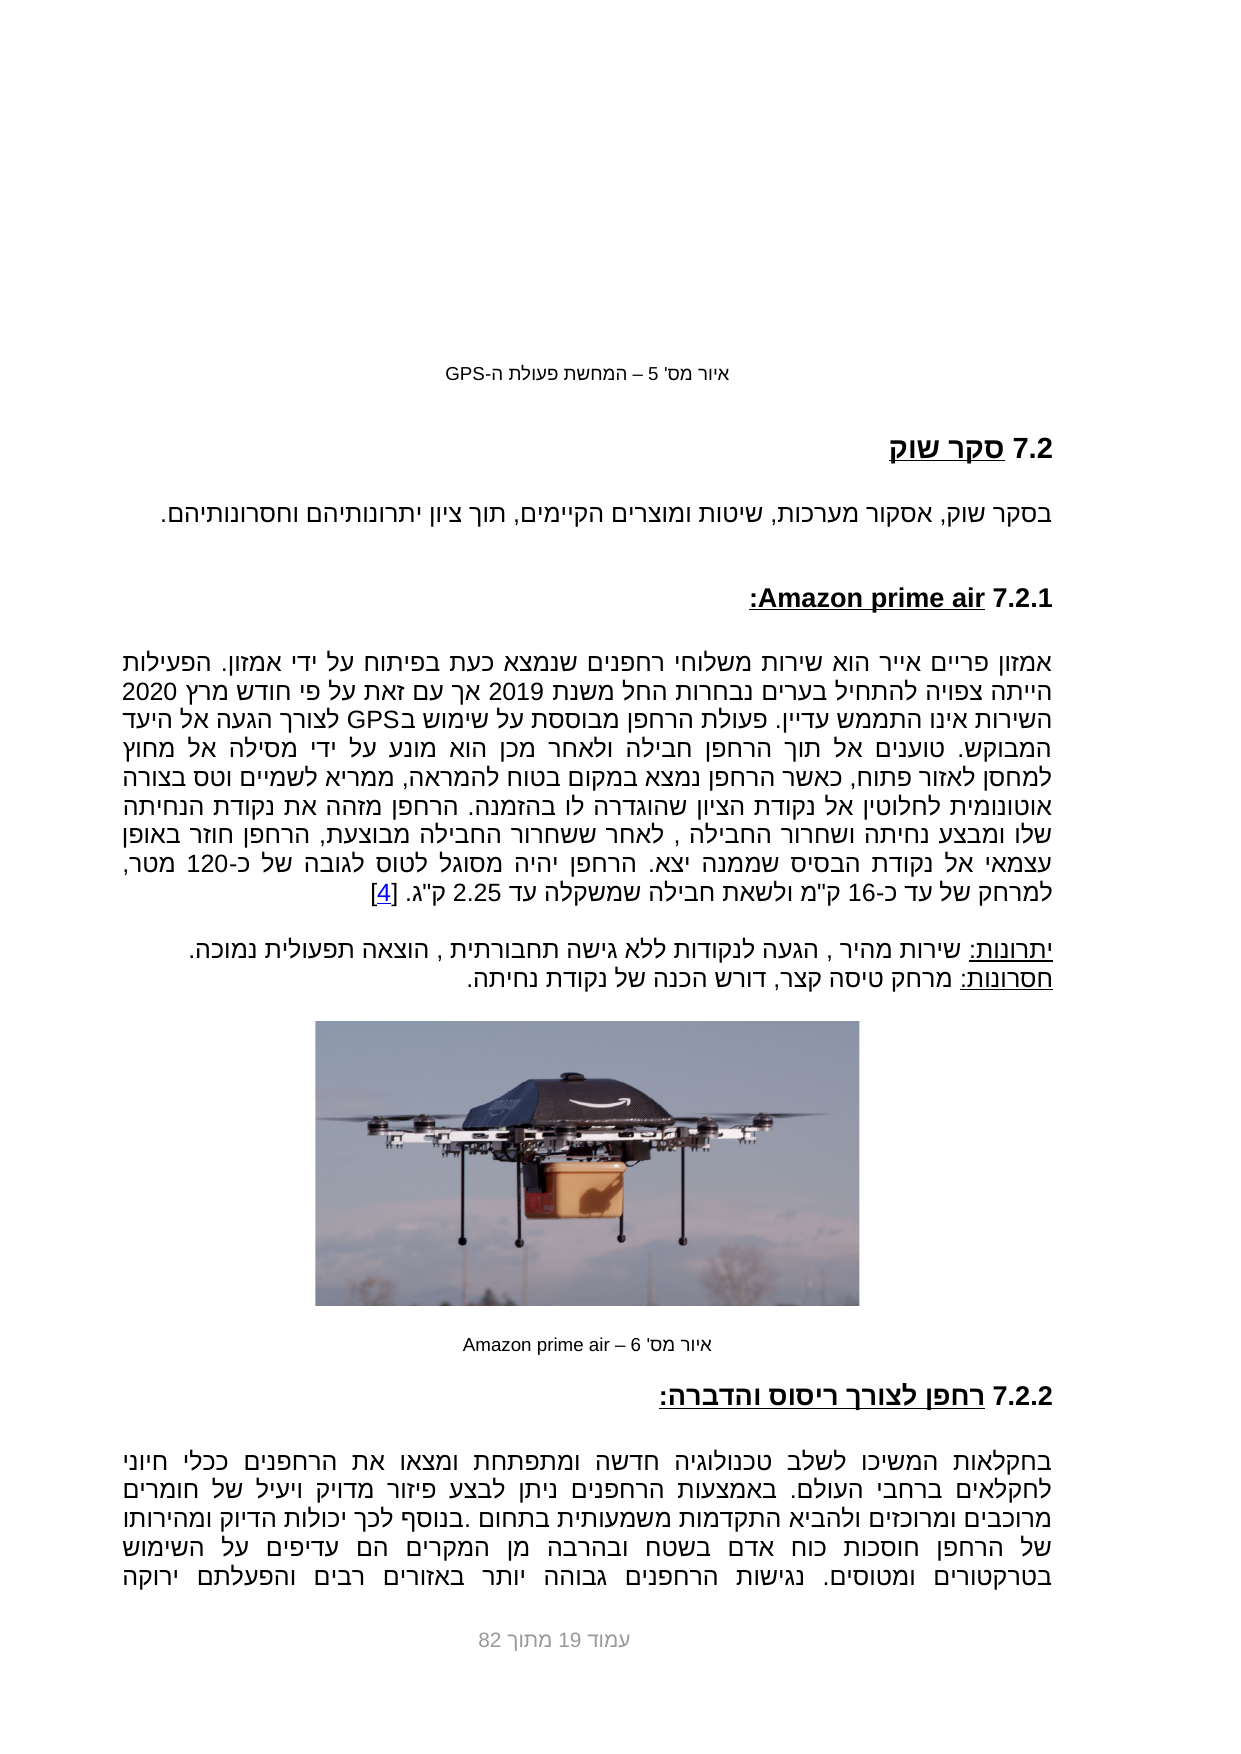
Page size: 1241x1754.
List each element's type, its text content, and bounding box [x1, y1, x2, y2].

picture [315, 1021, 860, 1306]
text אמזון פריים אייר הוא שירות משלוחי רחפנים שנמצא כעת בפיתוח על ידי אמזון. הפעילות הייתה צפויה להתחיל בערים נבחרות החל משנת 2019 אך עם זאת על פי חודש מרץ 2020 השירות אינו התממש עדיין. פעולת הרחפן מבוססת על שימוש בGPS לצורך הגעה אל היעד המבוקש. טוענים אל תוך הרחפן חבילה ולאחר מכן הוא מונע על ידי מסילה אל מחוץ למחסן לאזור פתוח, כאשר הרחפן נמצא במקום בטוח להמראה, ממריא לשמיים וטס בצורה אוטונומית לחלוטין אל נקודת הציון שהוגדרה לו בהזמנה. הרחפן מזהה את נקודת הנחיתה שלו ומבצע נחיתה ושחרור החבילה , לאחר ששחרור החבילה מבוצעת, הרחפן חוזר באופן עצמאי אל נקודת הבסיס שממנה יצא. הרחפן יהיה מסוגל לטוס לגובה של כ-120 מטר, למרחק של עד כ-16 ק"מ ולשאת חבילה שמשקלה עד 2.25 ק"ג. [4] [122, 648, 1053, 907]
subtitle Amazon prime air 7.2.1: [122, 582, 1053, 613]
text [122, 1447, 1053, 1590]
subtitle 7.2.2 רחפן לצורך ריסוס והדברה: [122, 1380, 1053, 1412]
text יתרונות: שירות מהיר , הגעה לנקודות ללא גישה תחבורתית , הוצאה תפעולית נמוכה. [122, 935, 1053, 964]
text איור מס' 6 – Amazon prime air [122, 1334, 1053, 1355]
text איור מס' 5 – המחשת פעולת ה-GPS [122, 362, 1053, 384]
text חסרונות: מרחק טיסה קצר, דורש הכנה של נקודת נחיתה. [122, 964, 1053, 993]
text בסקר שוק, אסקור מערכות, שיטות ומוצרים הקיימים, תוך ציון יתרונותיהם וחסרונותיהם. [122, 499, 1053, 528]
subtitle 7.2 סקר שוק [122, 431, 1053, 464]
